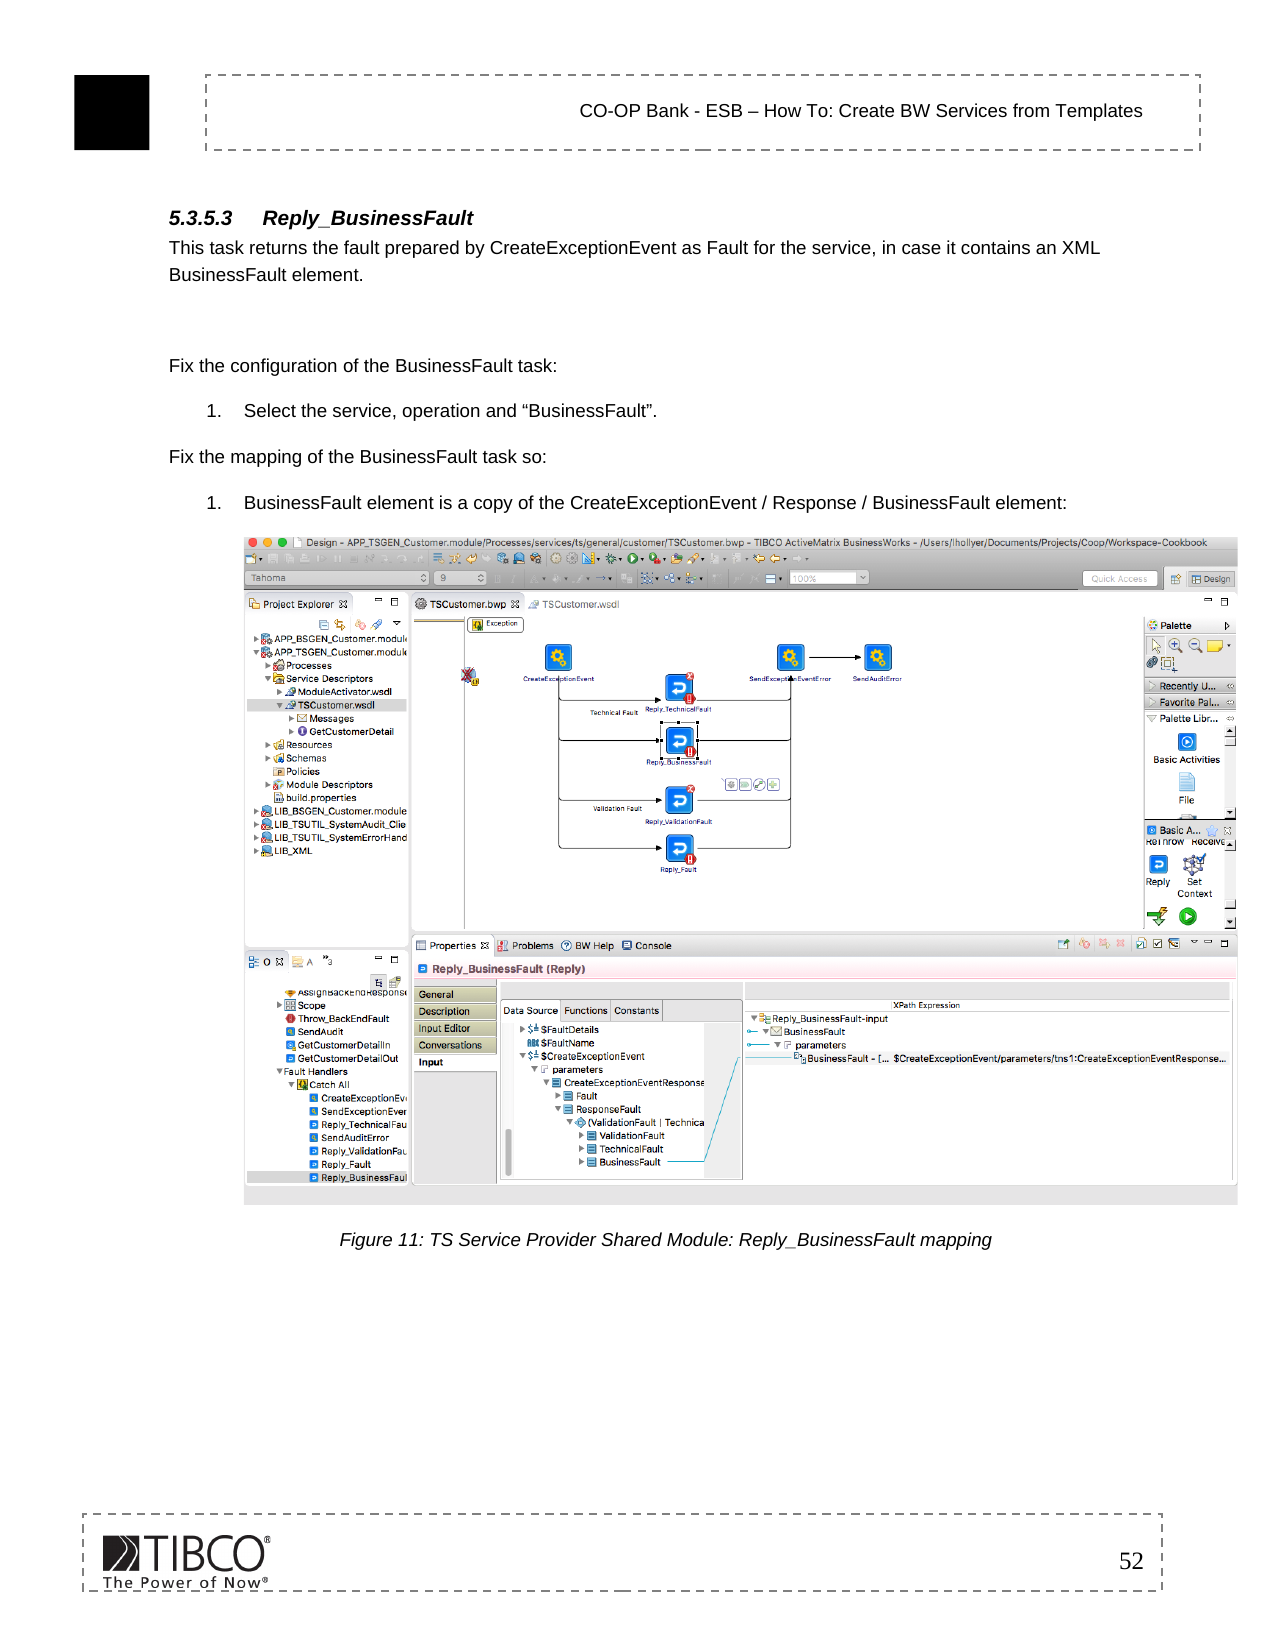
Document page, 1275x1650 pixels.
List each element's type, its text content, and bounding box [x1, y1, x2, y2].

list Select the service, operation and “BusinessFault”. [206, 400, 1162, 422]
list BusinessFault element is a copy of the CreateExceptionEvent / Response / BusinessFault element: [206, 491, 1162, 513]
text Fix the mapping of the BusinessFault task so: [169, 446, 1162, 467]
picture [103, 1535, 271, 1588]
picture [243, 537, 1238, 1205]
subtitle Reply_BusinessFault [169, 206, 1162, 230]
text This task returns the fault prepared by CreateExceptionEvent as Fault for the service, in case it contains an XML BusinessFault element. [169, 236, 1162, 285]
text Fix the configuration of the BusinessFault task: [169, 354, 1162, 376]
text Figure 11: TS Service Provider Shared Module: Reply_BusinessFault mapping [169, 1228, 1162, 1250]
